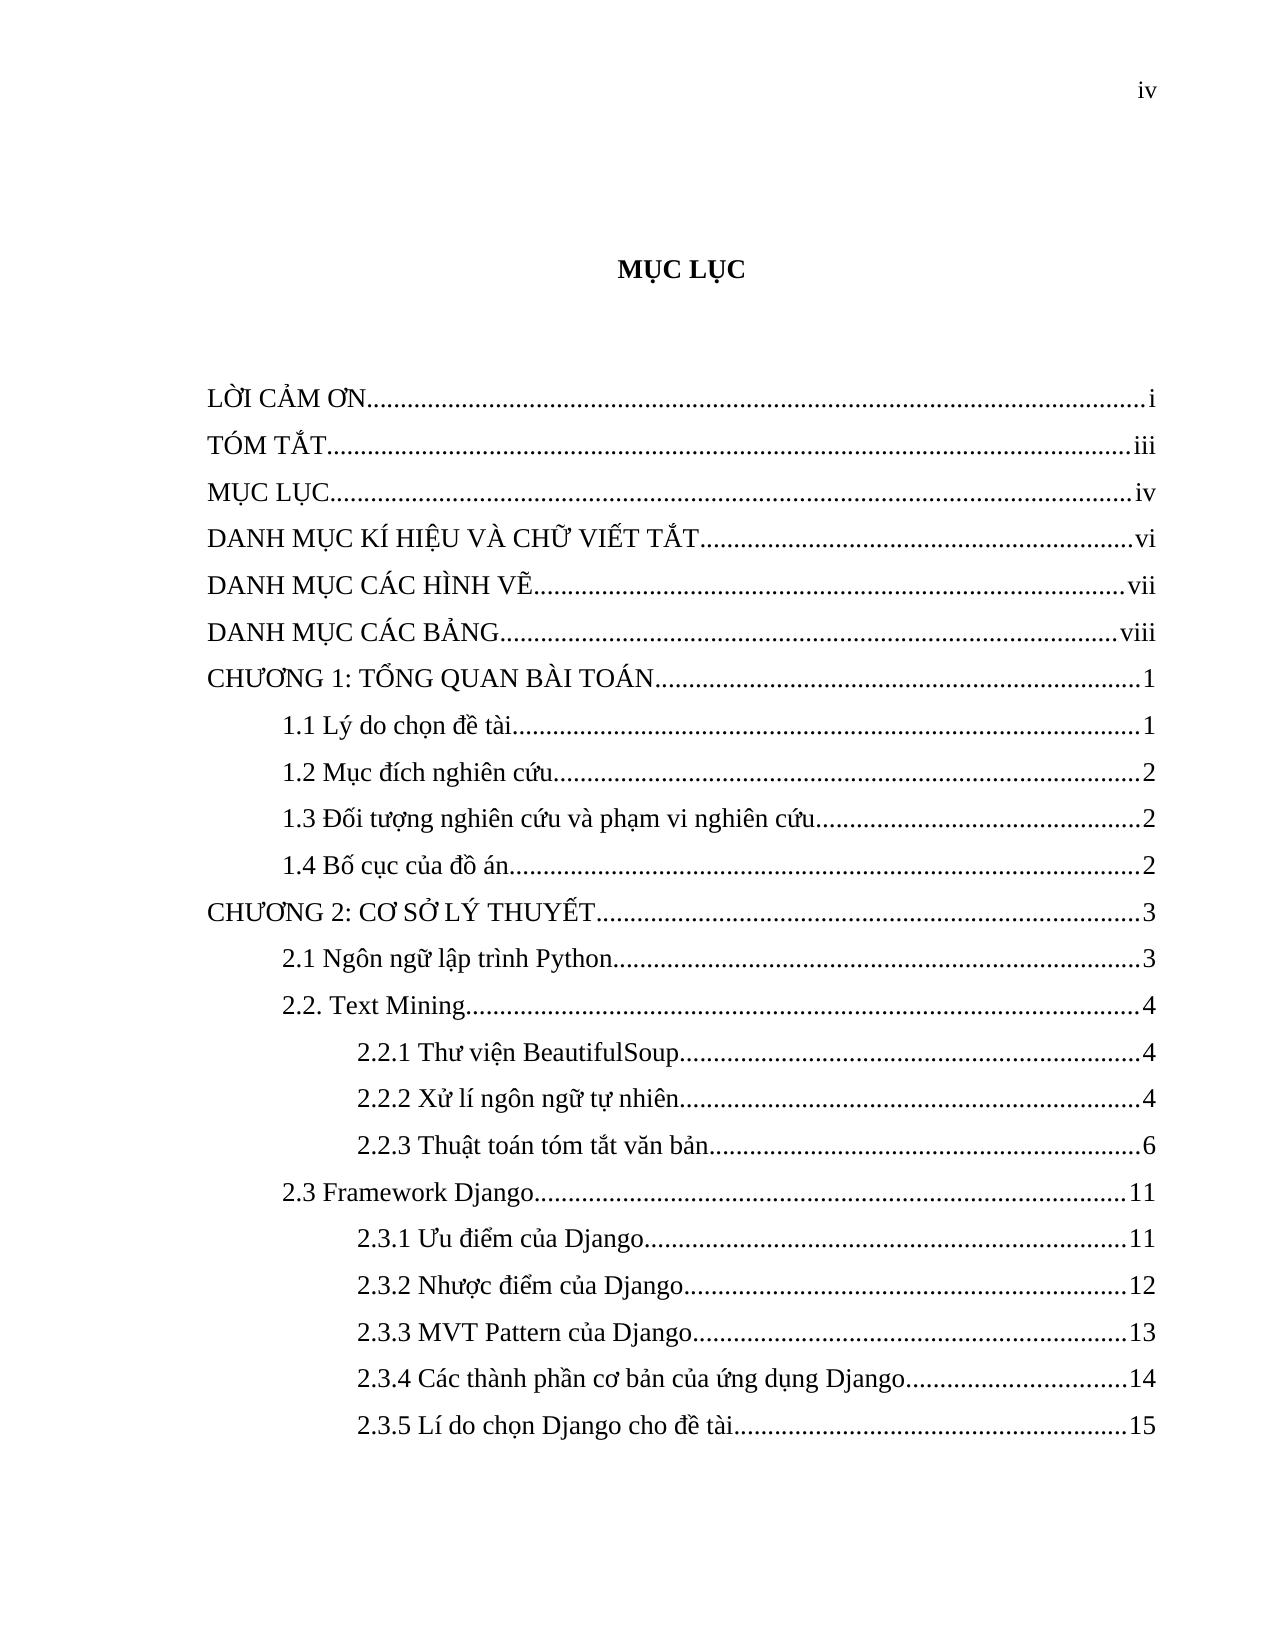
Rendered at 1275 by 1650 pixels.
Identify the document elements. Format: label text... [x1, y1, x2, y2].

text MỤC LỤC [207, 253, 1157, 284]
